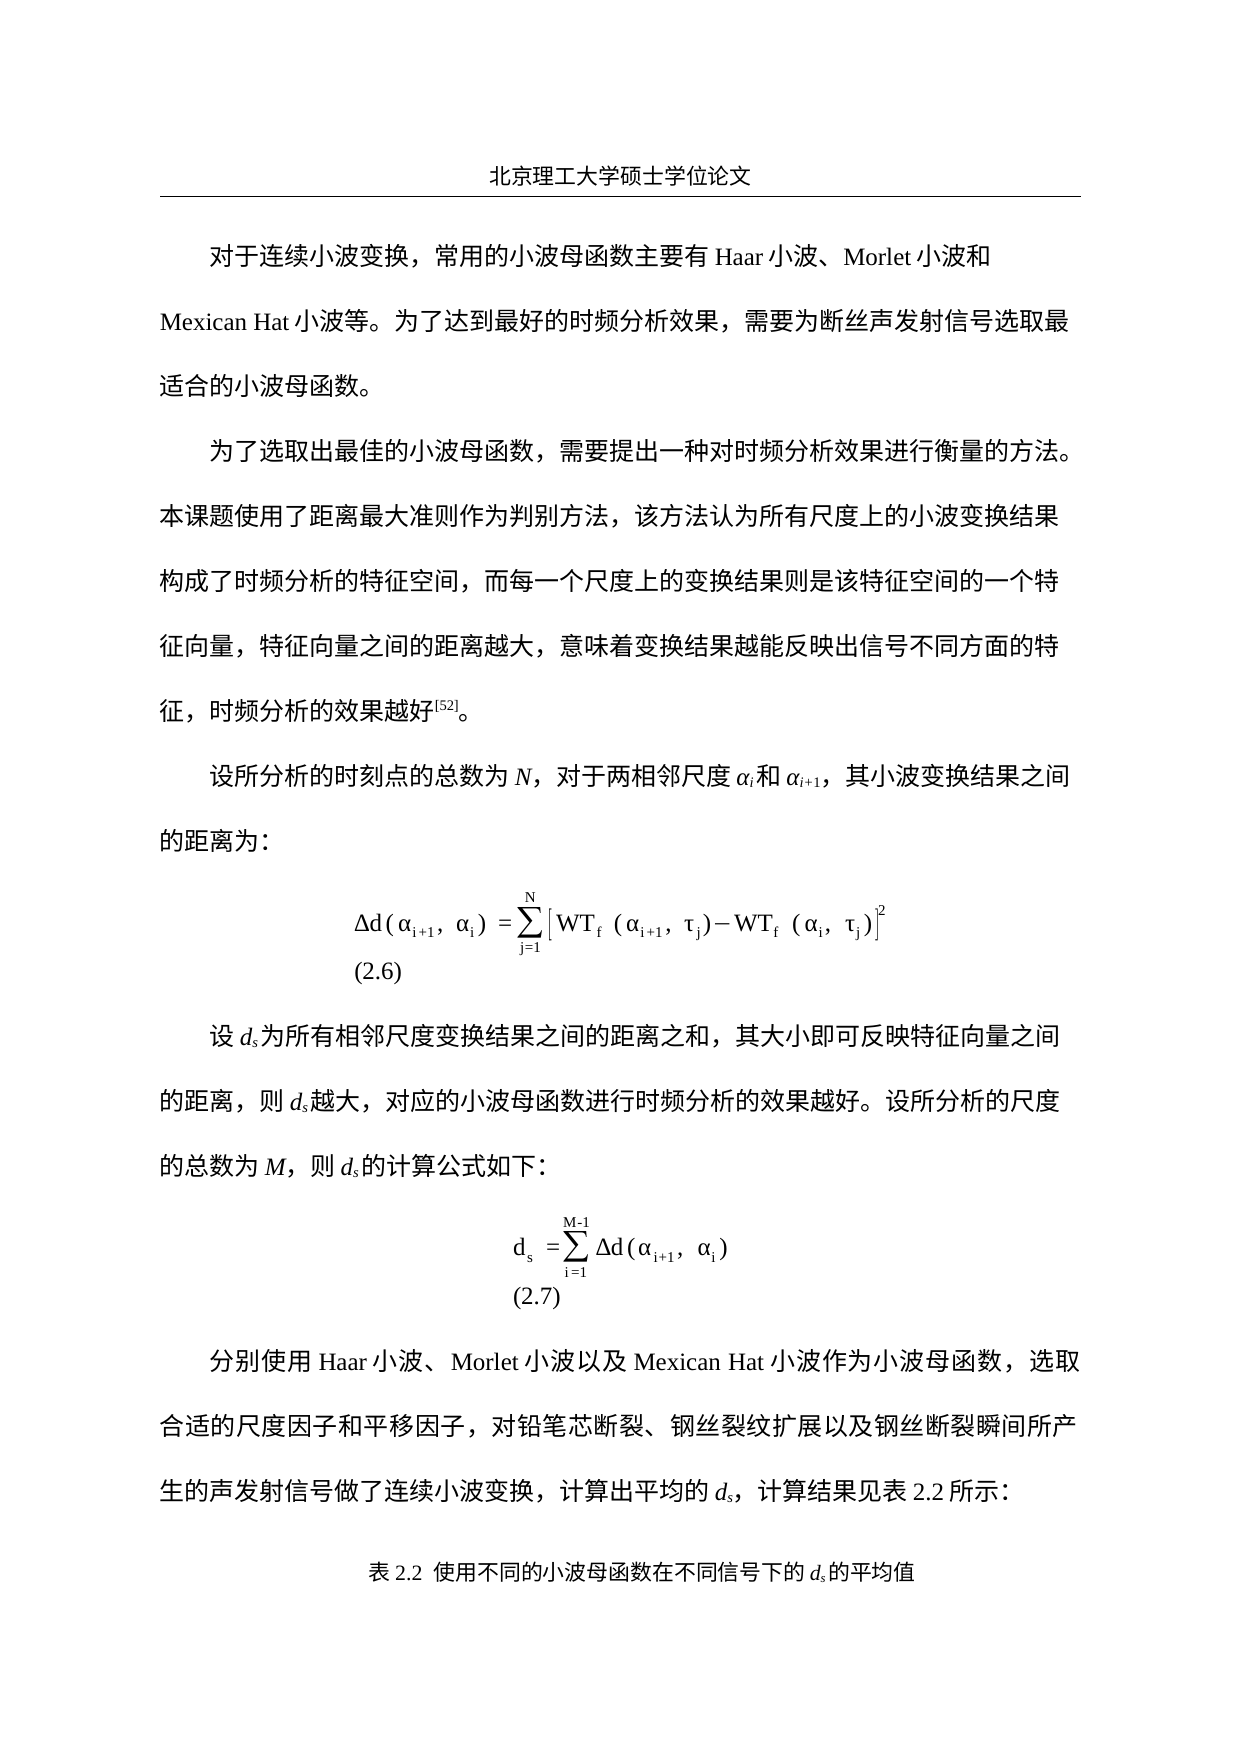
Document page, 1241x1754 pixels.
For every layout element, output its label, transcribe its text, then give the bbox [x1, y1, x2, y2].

text 表2.2 使用不同的小波母函数在不同信号下的ds的平均值 [159, 1554, 1081, 1587]
text 设所分析的时刻点的总数为N，对于两相邻尺度αi和αi+1，其小波变换结果之间的距离为： [159, 742, 1081, 872]
text 分别使用Haar小波、Morlet小波以及Mexican Hat小波作为小波母函数，选取合适的尺度因子和平移因子，对铅笔芯断裂、钢丝裂纹扩展以及钢丝断裂瞬间所产生的声发射信号做了连续小波变换，计算出平均的ds，计算结果见表2.2所示： [159, 1327, 1081, 1522]
text 设ds为所有相邻尺度变换结果之间的距离之和，其大小即可反映特征向量之间的距离，则ds越大，对应的小波母函数进行时频分析的效果越好。设所分析的尺度的总数为M，则ds的计算公式如下： [159, 1002, 1081, 1197]
text 为了选取出最佳的小波母函数，需要提出一种对时频分析效果进行衡量的方法。本课题使用了距离最大准则作为判别方法，该方法认为所有尺度上的小波变换结果构成了时频分析的特征空间，而每一个尺度上的变换结果则是该特征空间的一个特征向量，特征向量之间的距离越大，意味着变换结果越能反映出信号不同方面的特征，时频分析的效果越好[52]。 [159, 417, 1081, 742]
text 对于连续小波变换，常用的小波母函数主要有Haar小波、Morlet小波和Mexican Hat小波等。为了达到最好的时频分析效果，需要为断丝声发射信号选取最适合的小波母函数。 [159, 222, 1081, 417]
